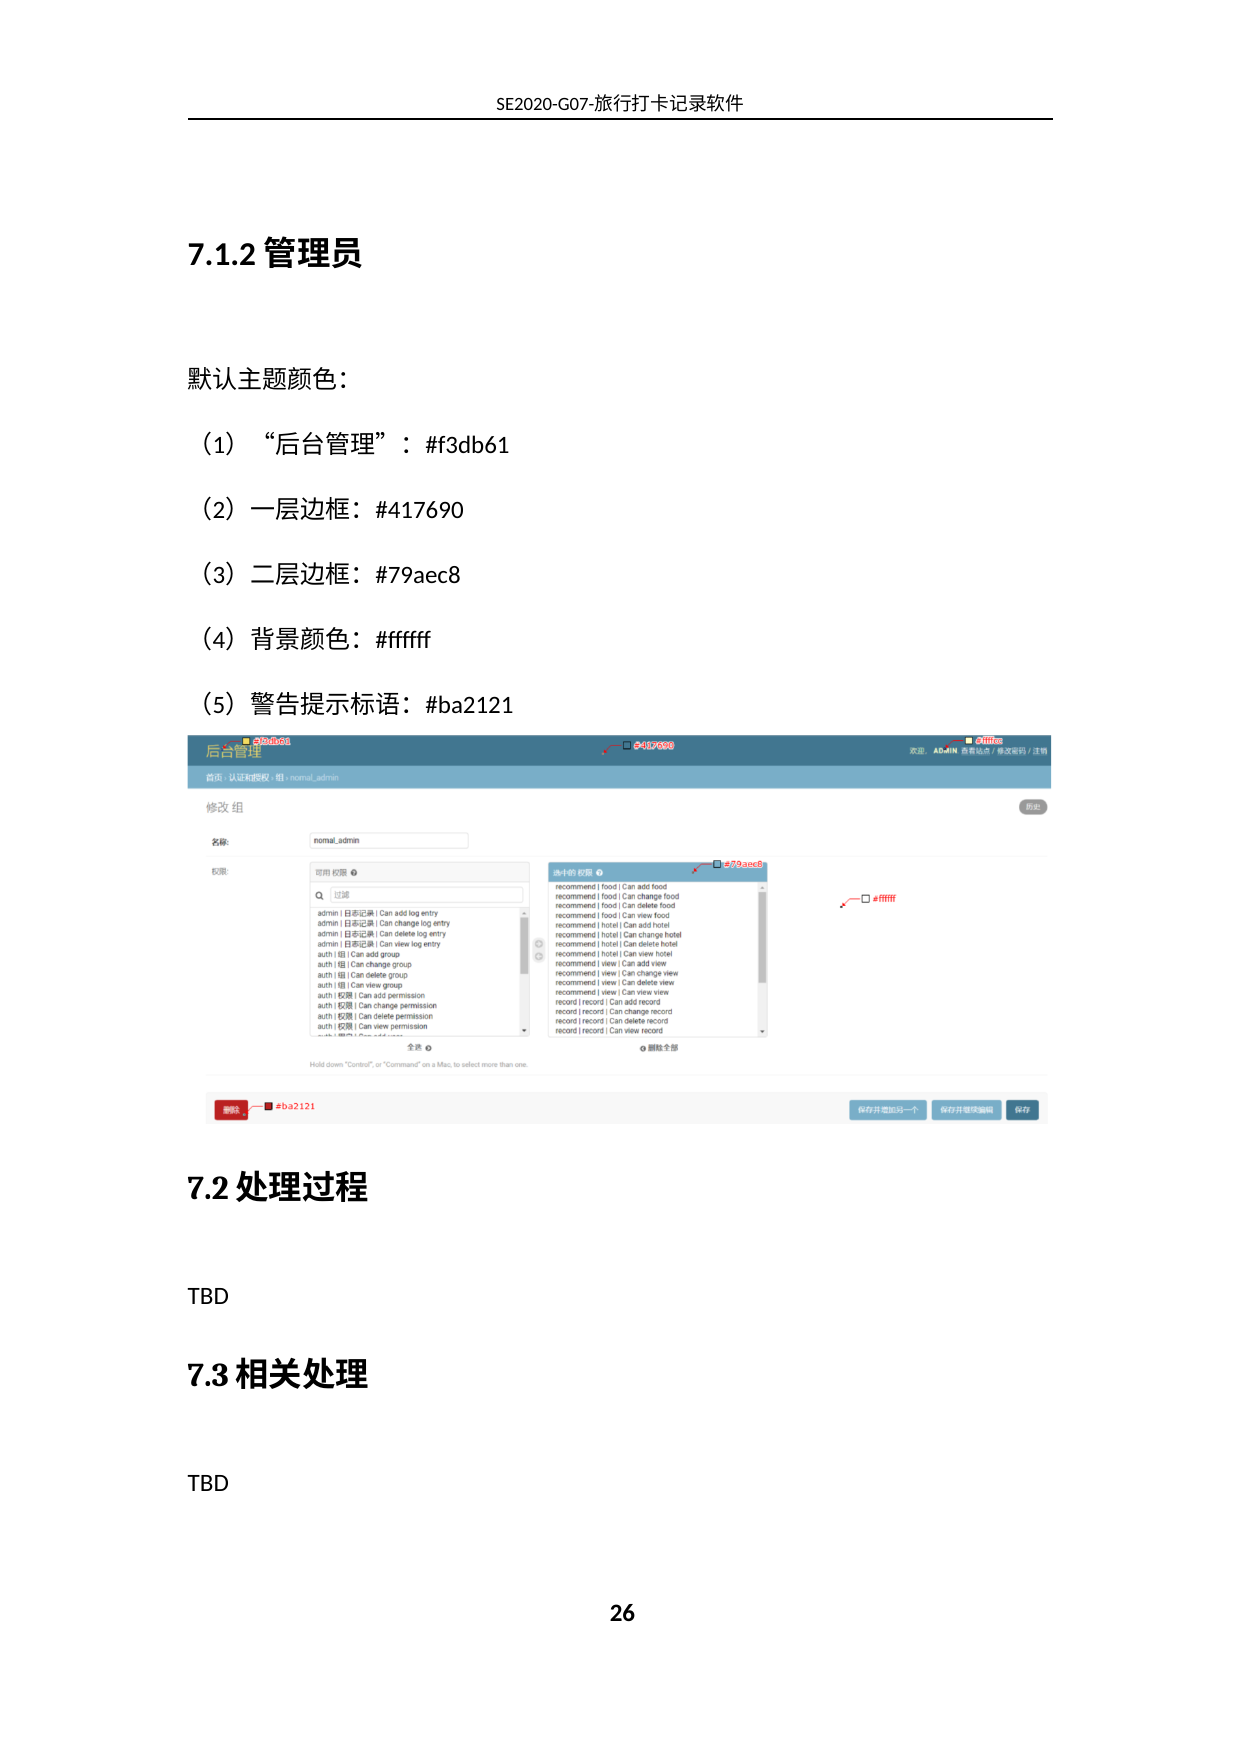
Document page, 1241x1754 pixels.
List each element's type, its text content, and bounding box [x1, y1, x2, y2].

subtitle 7.1.2 管理员 [187, 218, 1053, 283]
subtitle 7.3相关处理 [187, 1339, 1053, 1404]
text （2）一层边框：#417690 [187, 475, 1053, 540]
text （4）背景颜色：#ffffff [187, 605, 1053, 670]
text （5）警告提示标语：#ba2121 [187, 670, 1053, 735]
text （3）二层边框：#79aec8 [187, 540, 1053, 605]
text （1）“后台管理”：#f3db61 [187, 410, 1053, 475]
text TBD [187, 1466, 1053, 1499]
picture [187, 735, 1052, 1124]
subtitle 7.2处理过程 [187, 1152, 1053, 1217]
text TBD [187, 1279, 1053, 1312]
text 默认主题颜色： [187, 345, 1053, 410]
